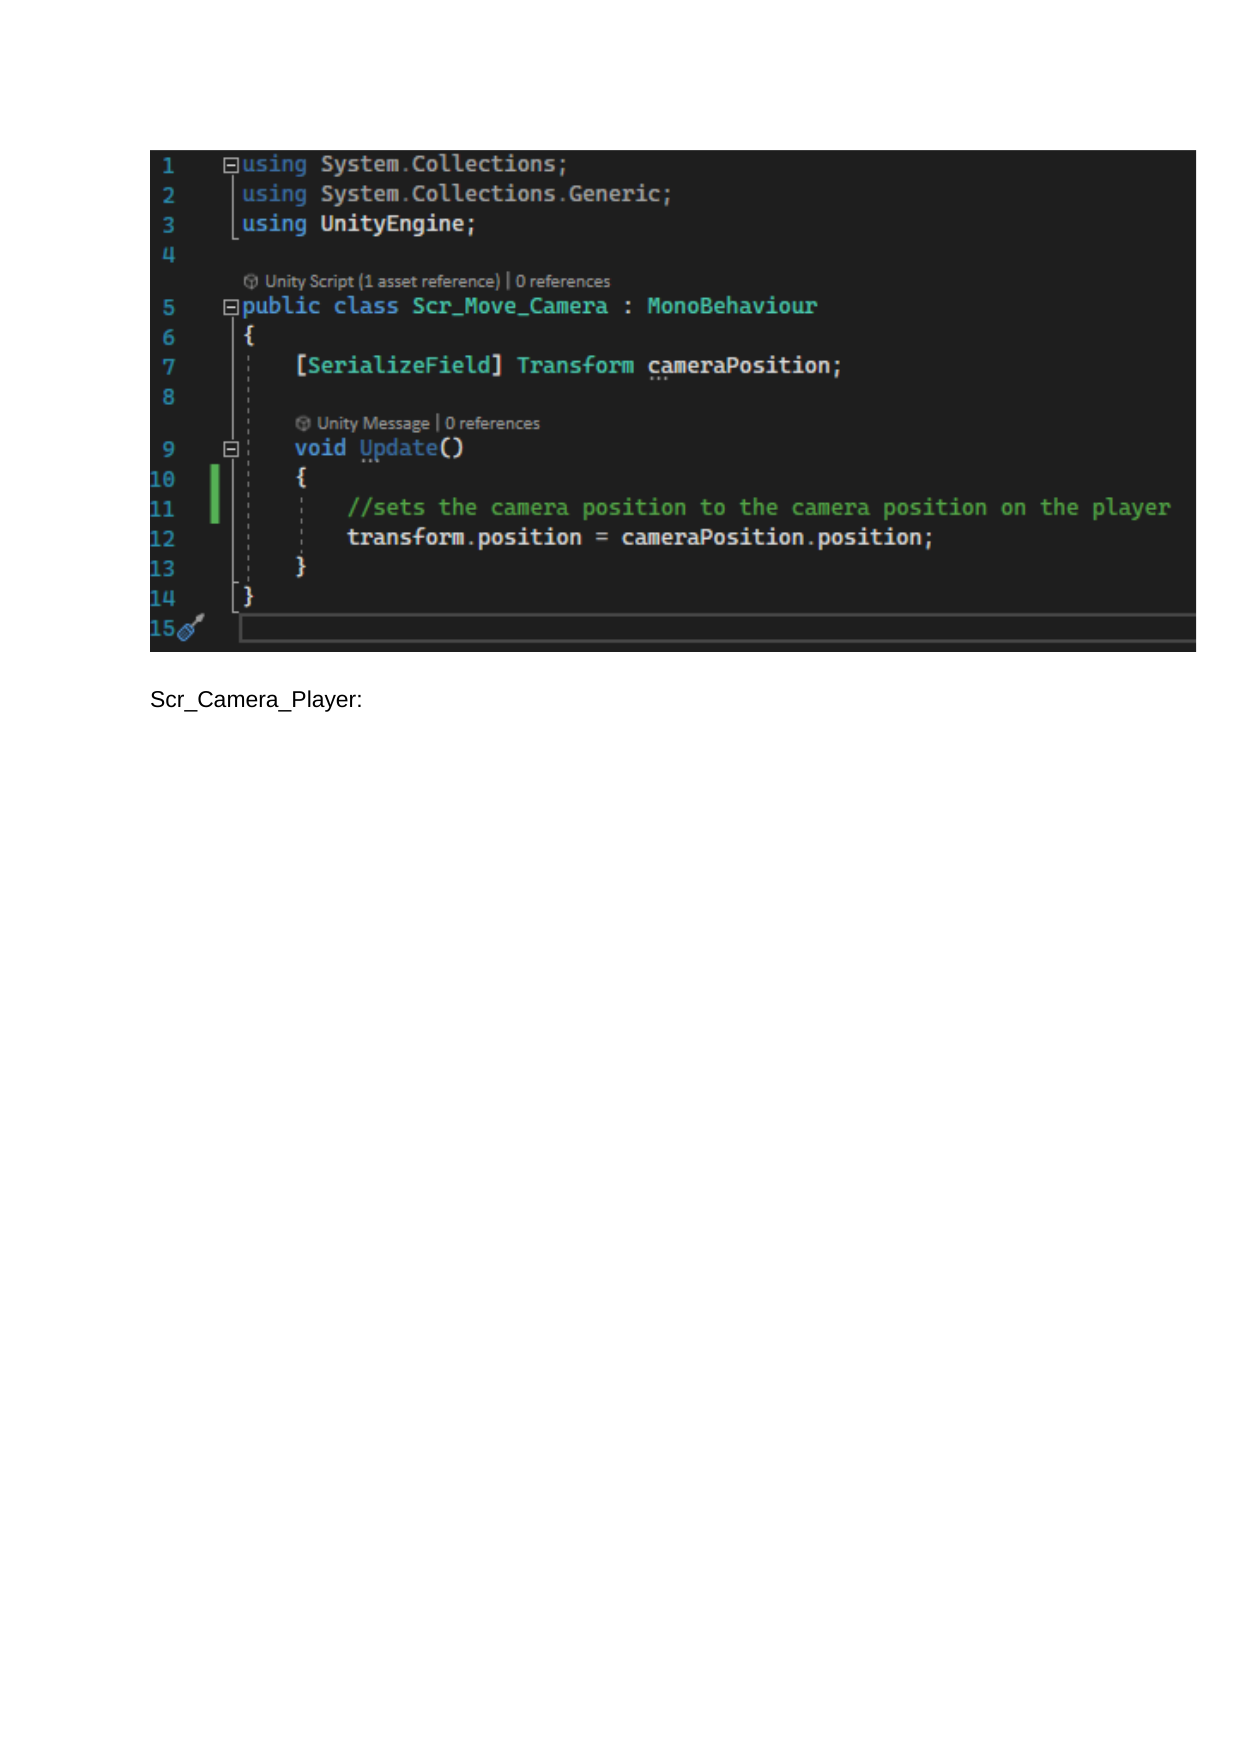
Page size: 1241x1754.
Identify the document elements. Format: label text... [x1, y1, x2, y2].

picture [150, 150, 1197, 652]
text Scr_Camera_Player: [150, 686, 1090, 712]
